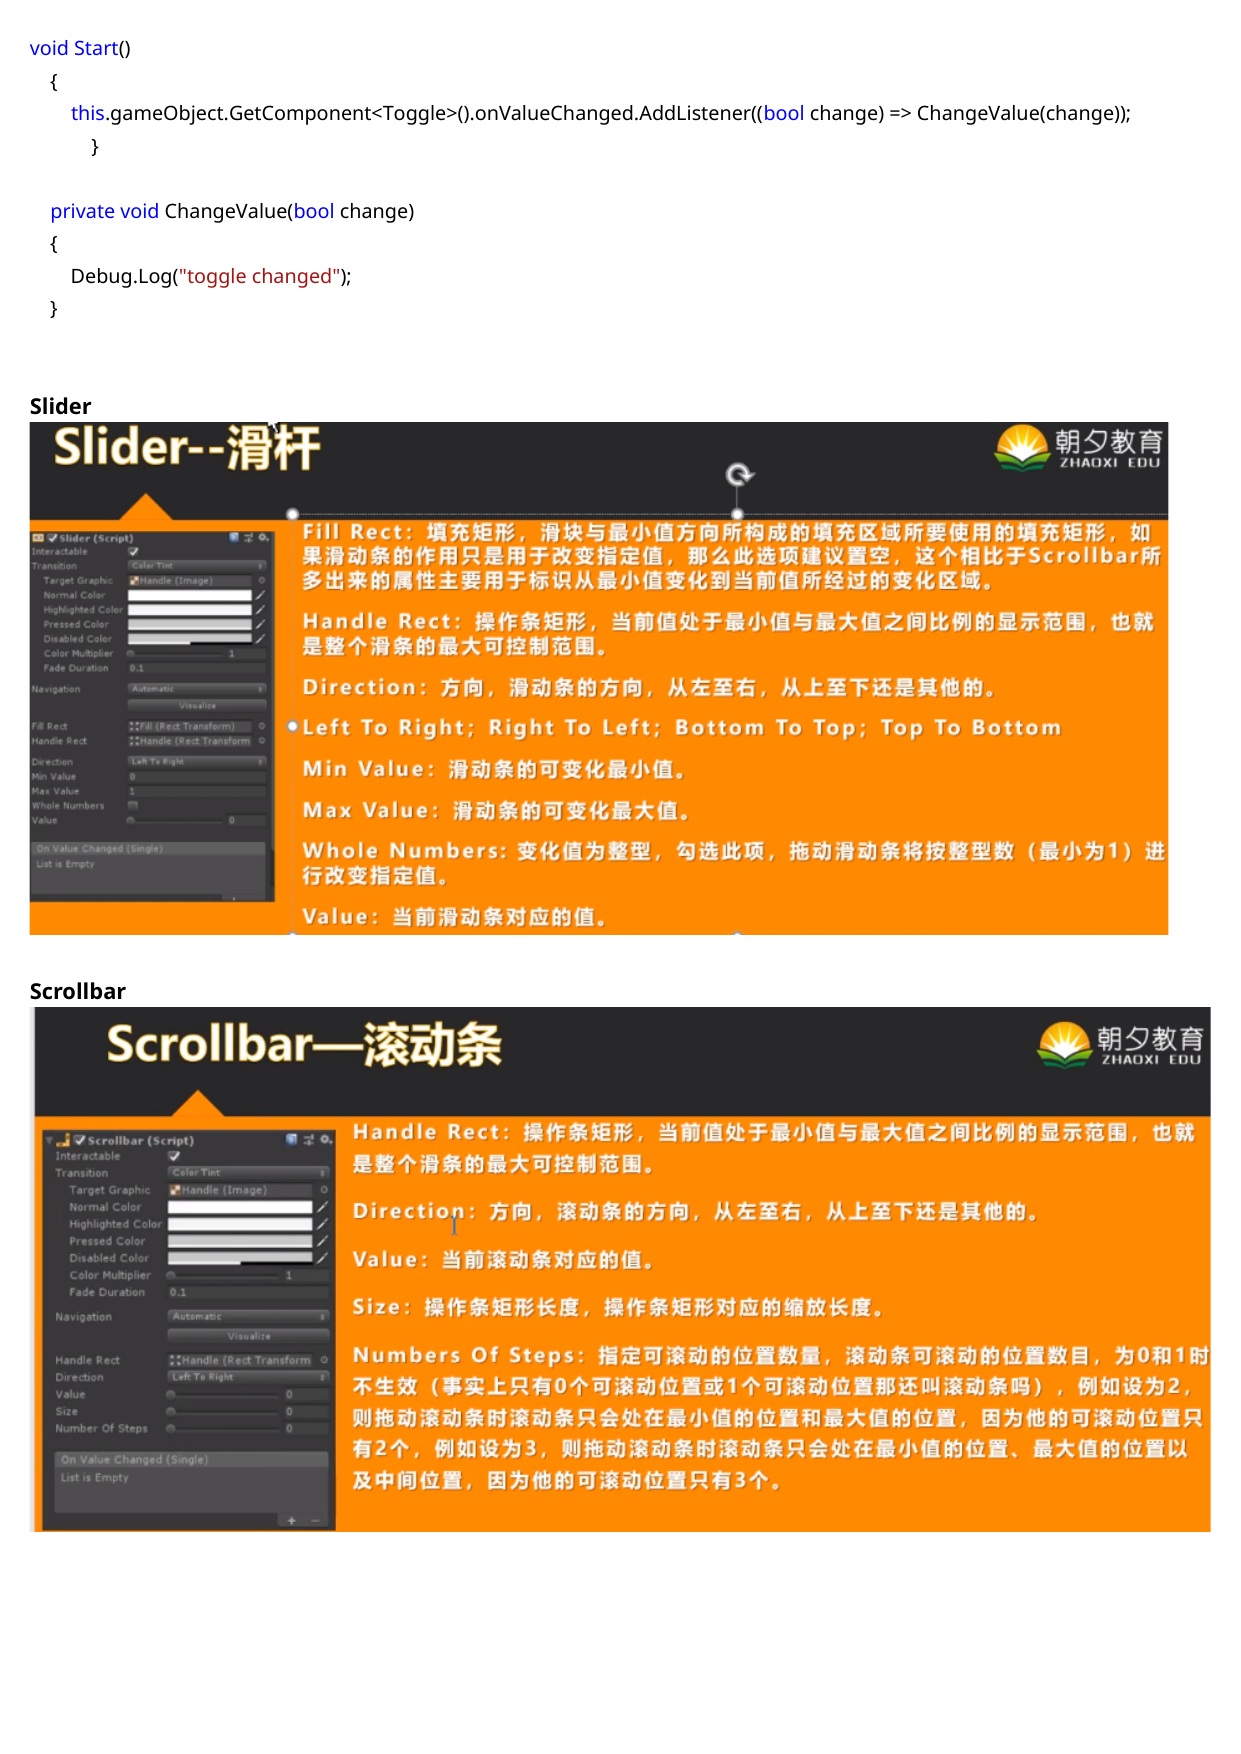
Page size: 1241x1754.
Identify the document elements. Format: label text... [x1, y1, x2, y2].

text this.gameObject.GetComponent<Toggle>().onValueChanged.AddListener((bool change) => ChangeValue(change)); [29, 97, 1211, 129]
text { [29, 227, 1211, 259]
text } [29, 129, 1211, 162]
text Debug.Log("toggle changed"); [29, 259, 1211, 292]
picture [29, 1007, 1211, 1532]
text private void ChangeValue(bool change) [29, 194, 1211, 227]
text } [29, 292, 1211, 324]
text Scrollbar [29, 974, 1189, 1007]
picture [29, 422, 1169, 935]
text Slider [29, 389, 1189, 422]
text void Start() [29, 32, 1211, 64]
text { [29, 64, 1211, 97]
